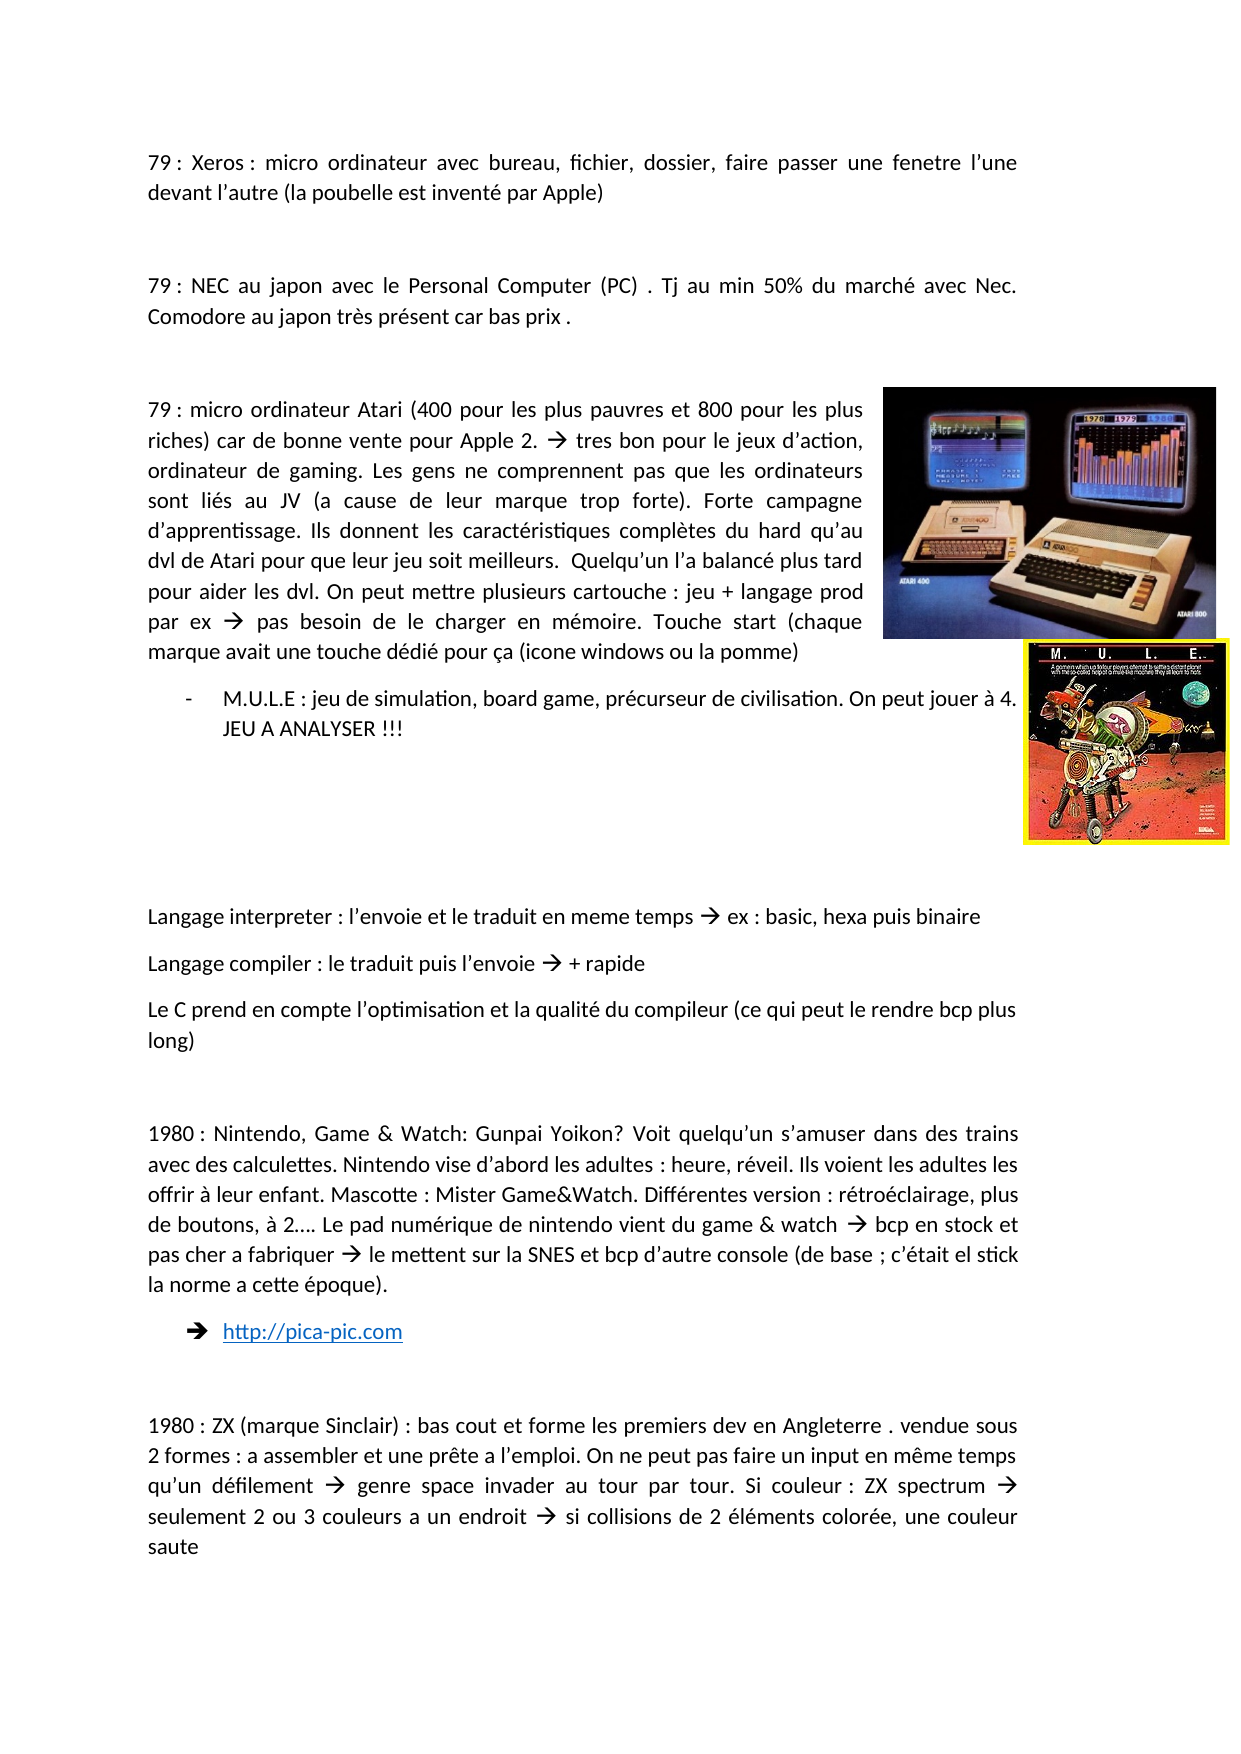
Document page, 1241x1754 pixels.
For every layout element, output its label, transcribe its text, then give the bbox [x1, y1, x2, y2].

text 79 : NEC au japon avec le Personal Computer (PC) . Tj au min 50% du marché avec Nec. Comodore au japon très présent car bas prix . [148, 272, 1019, 330]
text Langage interpreter : l’envoie et le traduit en meme temps ex : basic, hexa puis binaire [148, 902, 1019, 930]
text 1980 : ZX (marque Sinclair) : bas cout et forme les premiers dev en Angleterre . vendue sous 2 formes : a assembler et une prête a l’emploi. On ne peut pas faire un input en même temps qu’un défilement genre space invader au tour par tour. Si couleur : ZX spectrum seulement 2 ou 3 couleurs a un endroit si collisions de 2 éléments colorée, une couleur saute [148, 1411, 1019, 1560]
text 79 : micro ordinateur Atari (400 pour les plus pauvres et 800 pour les plus riches) car de bonne vente pour Apple 2. tres bon pour le jeux d’action, ordinateur de gaming. Les gens ne comprennent pas que les ordinateurs sont liés au JV (a cause de leur marque trop forte). Forte campagne d’apprentissage. Ils donnent les caractéristiques complètes du hard qu’au dvl de Atari pour que leur jeu soit meilleurs. Quelqu’un l’a balancé plus tard pour aider les dvl. On peut mettre plusieurs cartouche : jeu + langage prod par ex pas besoin de le charger en mémoire. Touche start (chaque marque avait une touche dédié pour ça (icone windows ou la pomme) [148, 396, 1019, 665]
list M.U.L.E : jeu de simulation, board game, précurseur de civilisation. On peut jouer à 4. JEU A ANALYSER !!! [185, 684, 1019, 742]
text 1980 : Nintendo, Game & Watch: Gunpai Yoikon? Voit quelqu’un s’amuser dans des trains avec des calculettes. Nintendo vise d’abord les adultes : heure, réveil. Ils voient les adultes les offrir à leur enfant. Mascotte : Mister Game&Watch. Différentes version : rétroéclairage, plus de boutons, à 2…. Le pad numérique de nintendo vient du game & watch bcp en stock et pas cher a fabriquer le mettent sur la SNES et bcp d’autre console (de base ; c’était el stick la norme a cette époque). [148, 1119, 1019, 1298]
picture [881, 387, 1230, 845]
text Le C prend en compte l’optimisation et la qualité du compileur (ce qui peut le rendre bcp plus long) [148, 996, 1019, 1054]
text Langage compiler : le traduit puis l’envoie + rapide [148, 949, 1019, 977]
text 79 : Xeros : micro ordinateur avec bureau, fichier, dossier, faire passer une fenetre l’une devant l’autre (la poubelle est inventé par Apple) [148, 148, 1019, 206]
list http://pica-pic.com [185, 1317, 1019, 1345]
